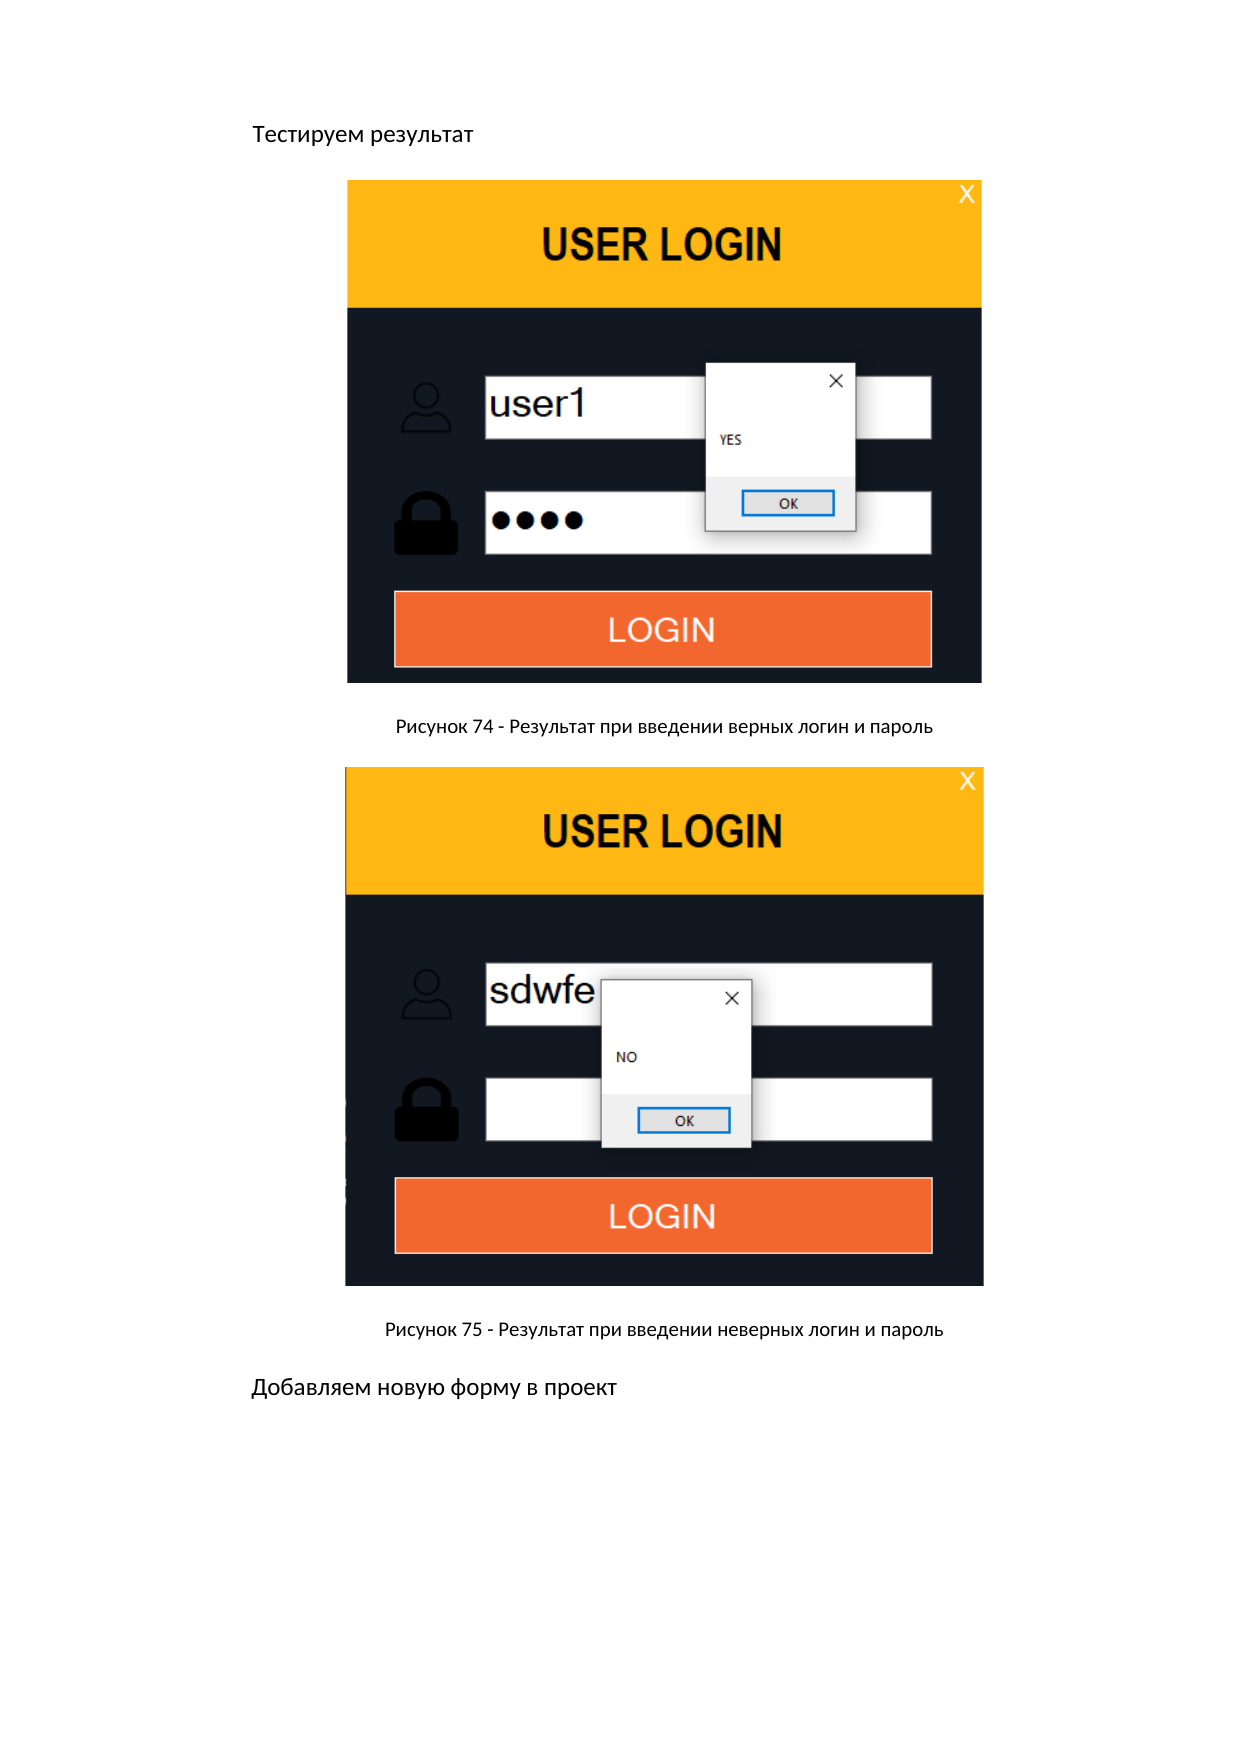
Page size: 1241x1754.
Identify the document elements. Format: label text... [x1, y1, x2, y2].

text Тестируем результат [177, 118, 1152, 149]
text Рисунок 74 - Результат при введении верных логин и пароль [177, 713, 1152, 738]
picture [347, 180, 982, 683]
text Рисунок 75 - Результат при введении неверных логин и пароль [177, 1316, 1152, 1342]
picture [345, 767, 984, 1286]
text Добавляем новую форму в проект [177, 1371, 1152, 1402]
